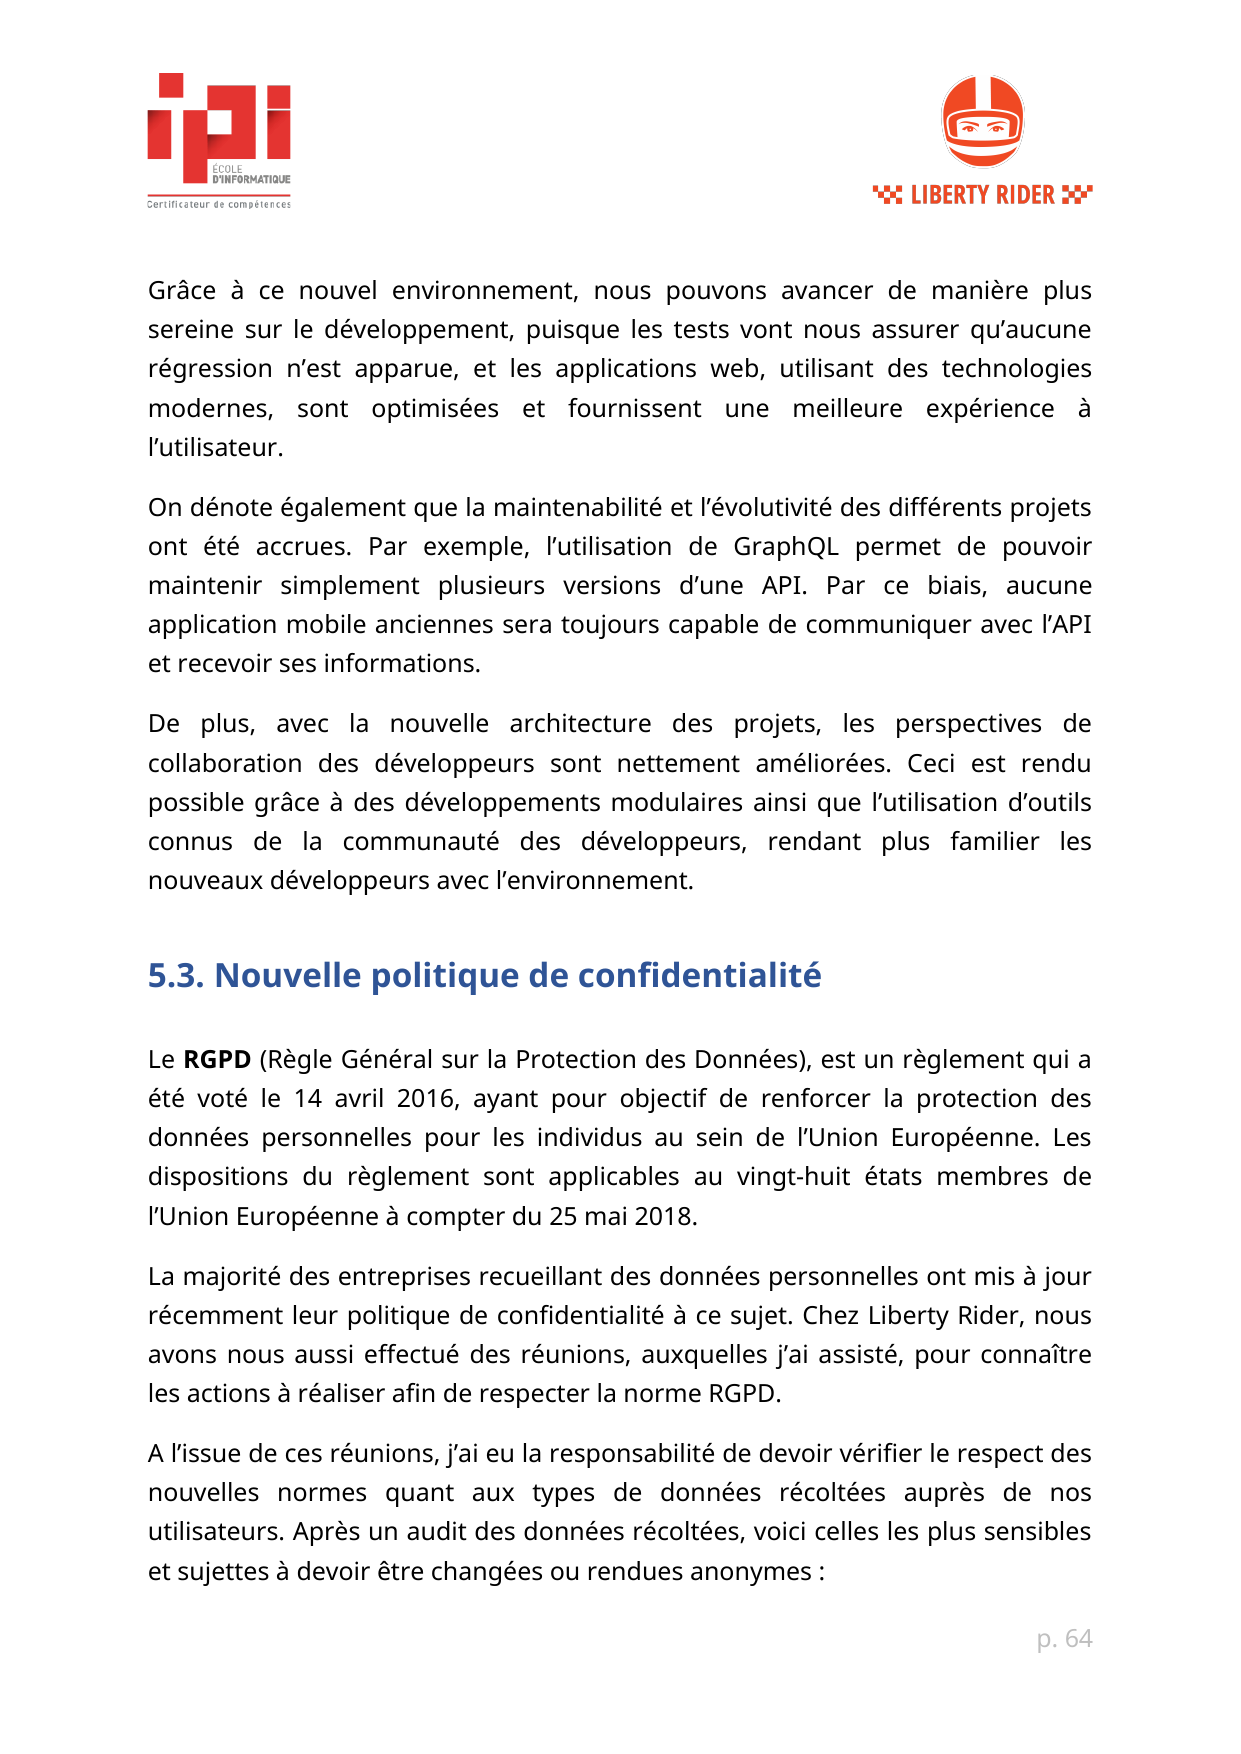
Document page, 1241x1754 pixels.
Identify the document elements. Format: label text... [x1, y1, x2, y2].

text Grâce à ce nouvel environnement, nous pouvons avancer de manière plus sereine sur le développement, puisque les tests vont nous assurer qu’aucune régression n’est apparue, et les applications web, utilisant des technologies modernes, sont optimisées et fournissent une meilleure expérience à l’utilisateur. [148, 273, 1093, 463]
text La majorité des entreprises recueillant des données personnelles ont mis à jour récemment leur politique de confidentialité à ce sujet. Chez Liberty Rider, nous avons nous aussi effectué des réunions, auxquelles j’ai assisté, pour connaître les actions à réaliser afin de respecter la norme RGPD. [148, 1258, 1093, 1410]
text A l’issue de ces réunions, j’ai eu la responsabilité de devoir vérifier le respect des nouvelles normes quant aux types de données récoltées auprès de nos utilisateurs. Après un audit des données récoltées, voici celles les plus sensibles et sujettes à devoir être changées ou rendues anonymes : [148, 1436, 1093, 1587]
text On dénote également que la maintenabilité et l’évolutivité des différents projets ont été accrues. Par exemple, l’utilisation de GraphQL permet de pouvoir maintenir simplement plusieurs versions d’une API. Par ce biais, aucune application mobile anciennes sera toujours capable de communiquer avec l’API et recevoir ses informations. [148, 489, 1093, 680]
picture [872, 75, 1093, 209]
text Le RGPD (Règle Général sur la Protection des Données), est un règlement qui a été voté le 14 avril 2016, ayant pour objectif de renforcer la protection des données personnelles pour les individus au sein de l’Union Européenne. Les dispositions du règlement sont applicables au vingt-huit états membres de l’Union Européenne à compter du 25 mai 2018. [148, 1042, 1093, 1232]
text De plus, avec la nouvelle architecture des projets, les perspectives de collaboration des développeurs sont nettement améliorées. Ceci est rendu possible grâce à des développements modulaires ainsi que l’utilisation d’outils connus de la communauté des développeurs, rendant plus familier les nouveaux développeurs avec l’environnement. [148, 706, 1093, 897]
subtitle Nouvelle politique de confidentialité [148, 952, 1093, 997]
picture [147, 73, 291, 209]
